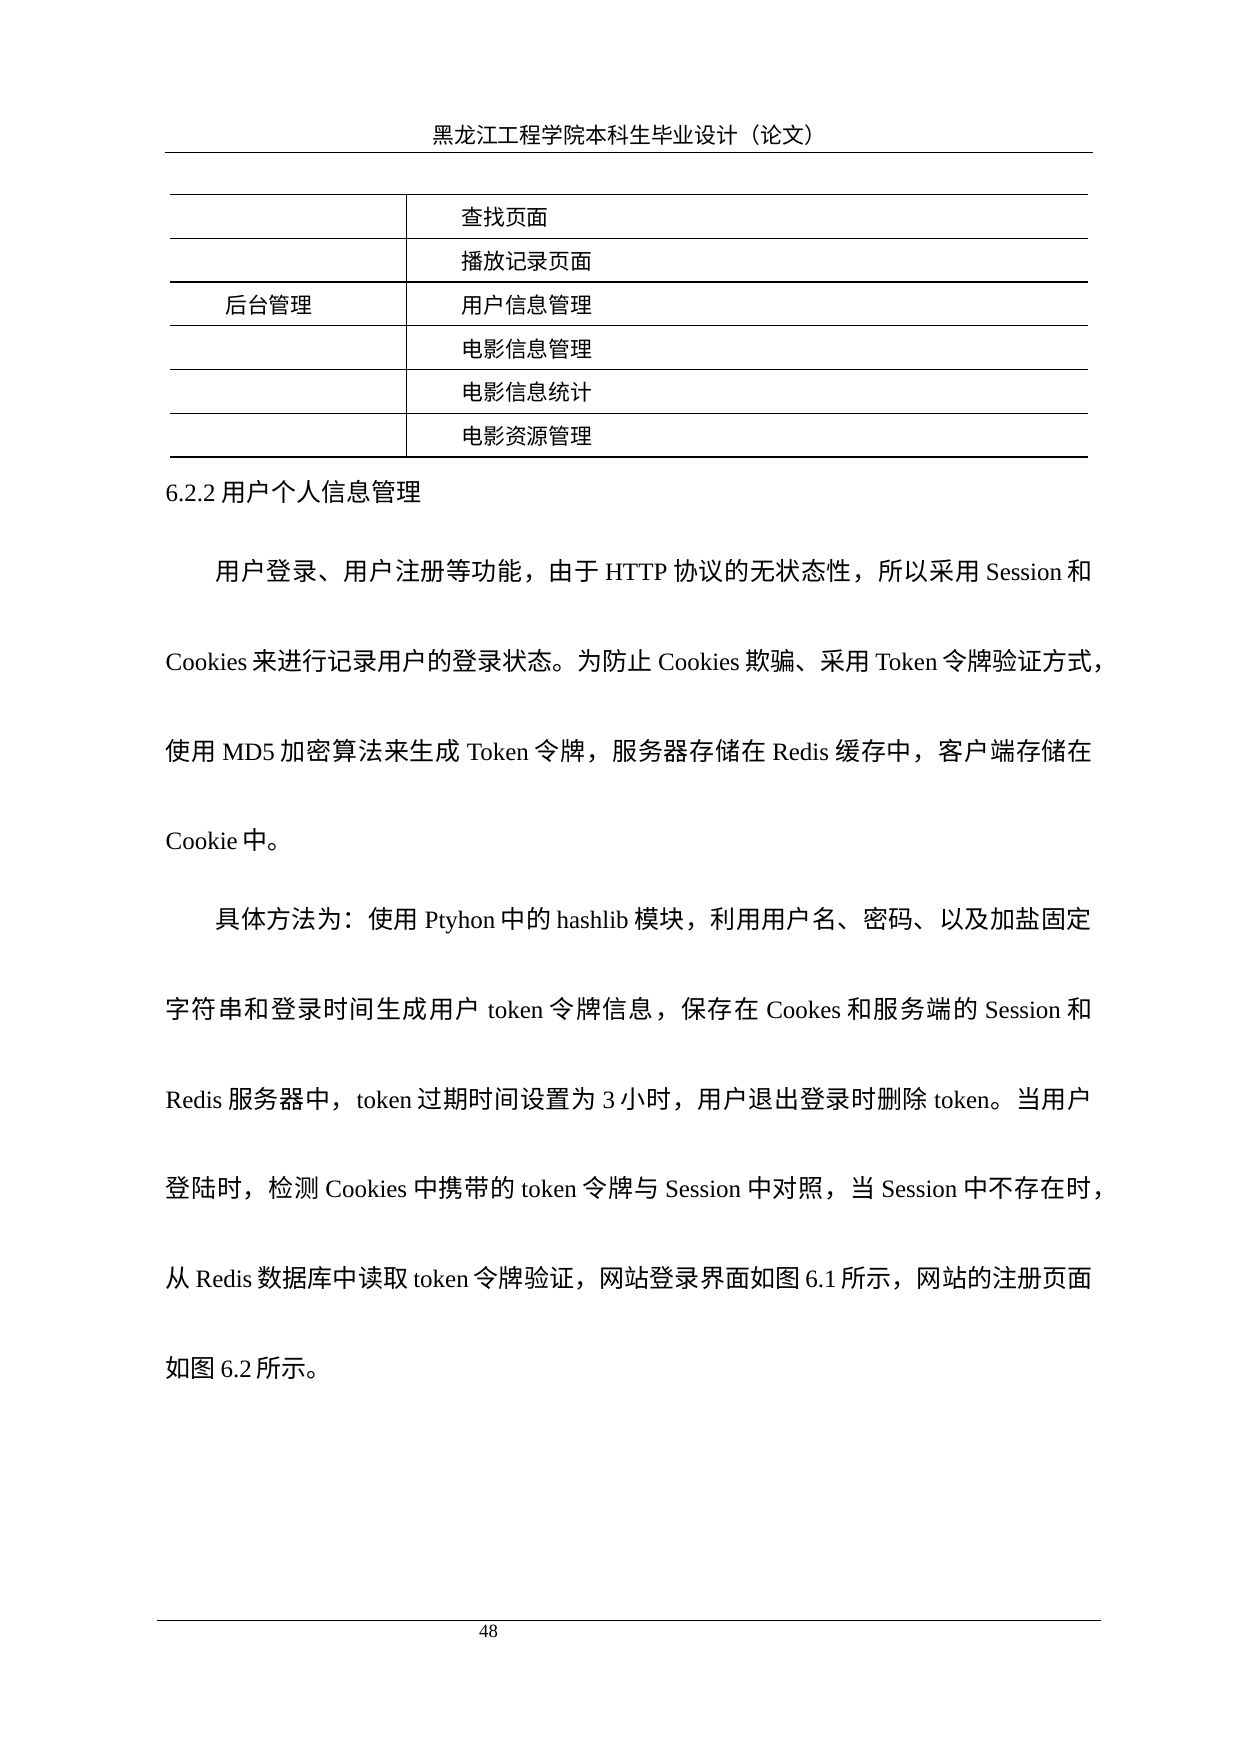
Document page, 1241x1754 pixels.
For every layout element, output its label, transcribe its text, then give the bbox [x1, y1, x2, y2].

table_cell [170, 195, 406, 238]
table_cell [170, 239, 406, 281]
table_cell 查找页面 [407, 195, 1088, 238]
table_cell 播放记录页面 [407, 239, 1088, 281]
table_cell 电影信息管理 [407, 326, 1088, 369]
table_cell [170, 326, 406, 369]
table_cell [170, 370, 406, 413]
subtitle 6.2.2 用户个人信息管理 [165, 457, 1093, 524]
table_cell 电影资源管理 [407, 414, 1088, 456]
text 用户登录、用户注册等功能，由于HTTP协议的无状态性，所以采用Session和Cookies来进行记录用户的登录状态。为防止Cookies欺骗、采用Token令牌验证方式，使用MD5加密算法来生成Token令牌，服务器存储在Redis缓存中，客户端存储在Cookie中。 [165, 537, 1093, 872]
table_cell 后台管理 [170, 283, 406, 325]
table_cell 用户信息管理 [407, 283, 1088, 325]
text 具体方法为：使用Ptyhon中的hashlib模块，利用用户名、密码、以及加盐固定字符串和登录时间生成用户token令牌信息，保存在Cookes和服务端的Session和Redis服务器中，token过期时间设置为3小时，用户退出登录时删除token。当用户登陆时，检测Cookies中携带的token令牌与Session中对照，当Session中不存在时，从Redis数据库中读取token令牌验证，网站登录界面如图6.1所示，网站的注册页面如图6.2所示。 [165, 885, 1093, 1399]
table_cell 电影信息统计 [407, 370, 1088, 413]
table_cell [170, 414, 406, 456]
